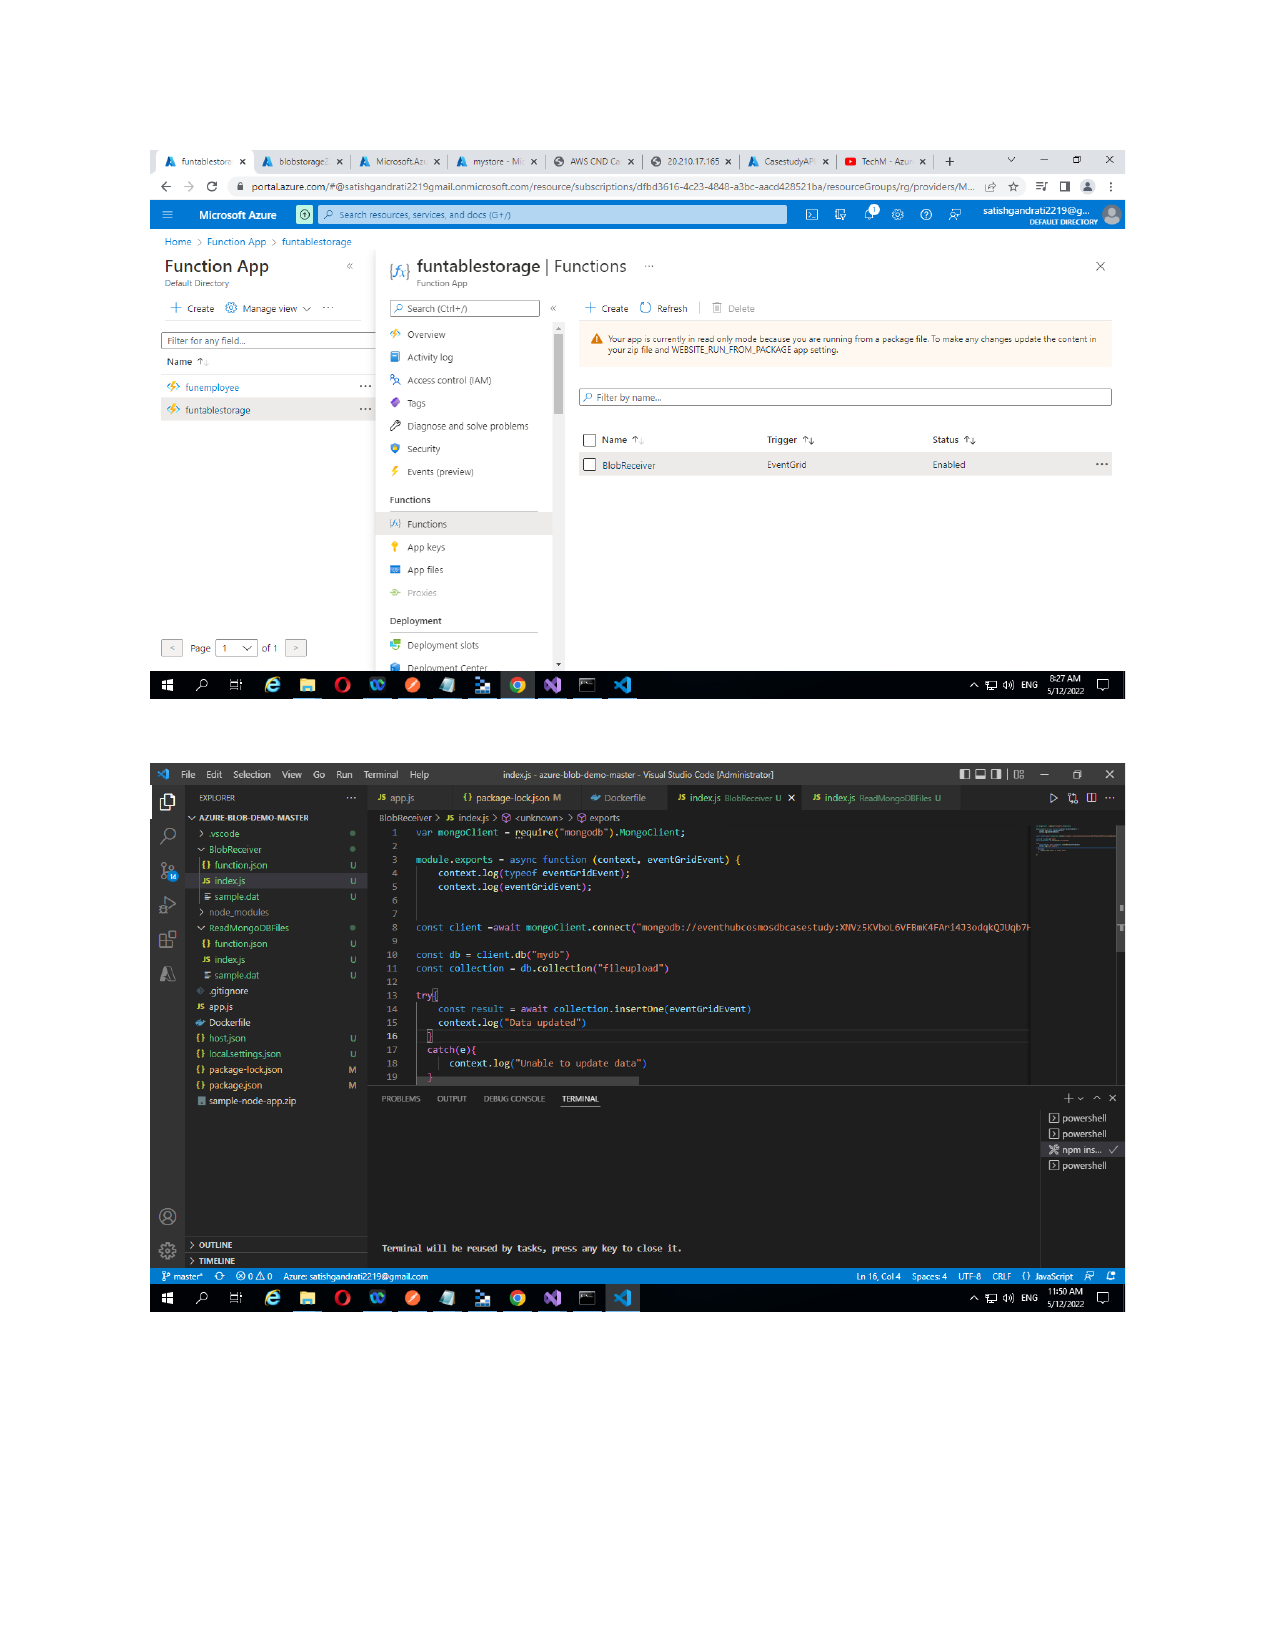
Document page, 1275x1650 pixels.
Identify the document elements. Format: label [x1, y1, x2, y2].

picture [150, 763, 1125, 1312]
picture [150, 150, 1125, 699]
